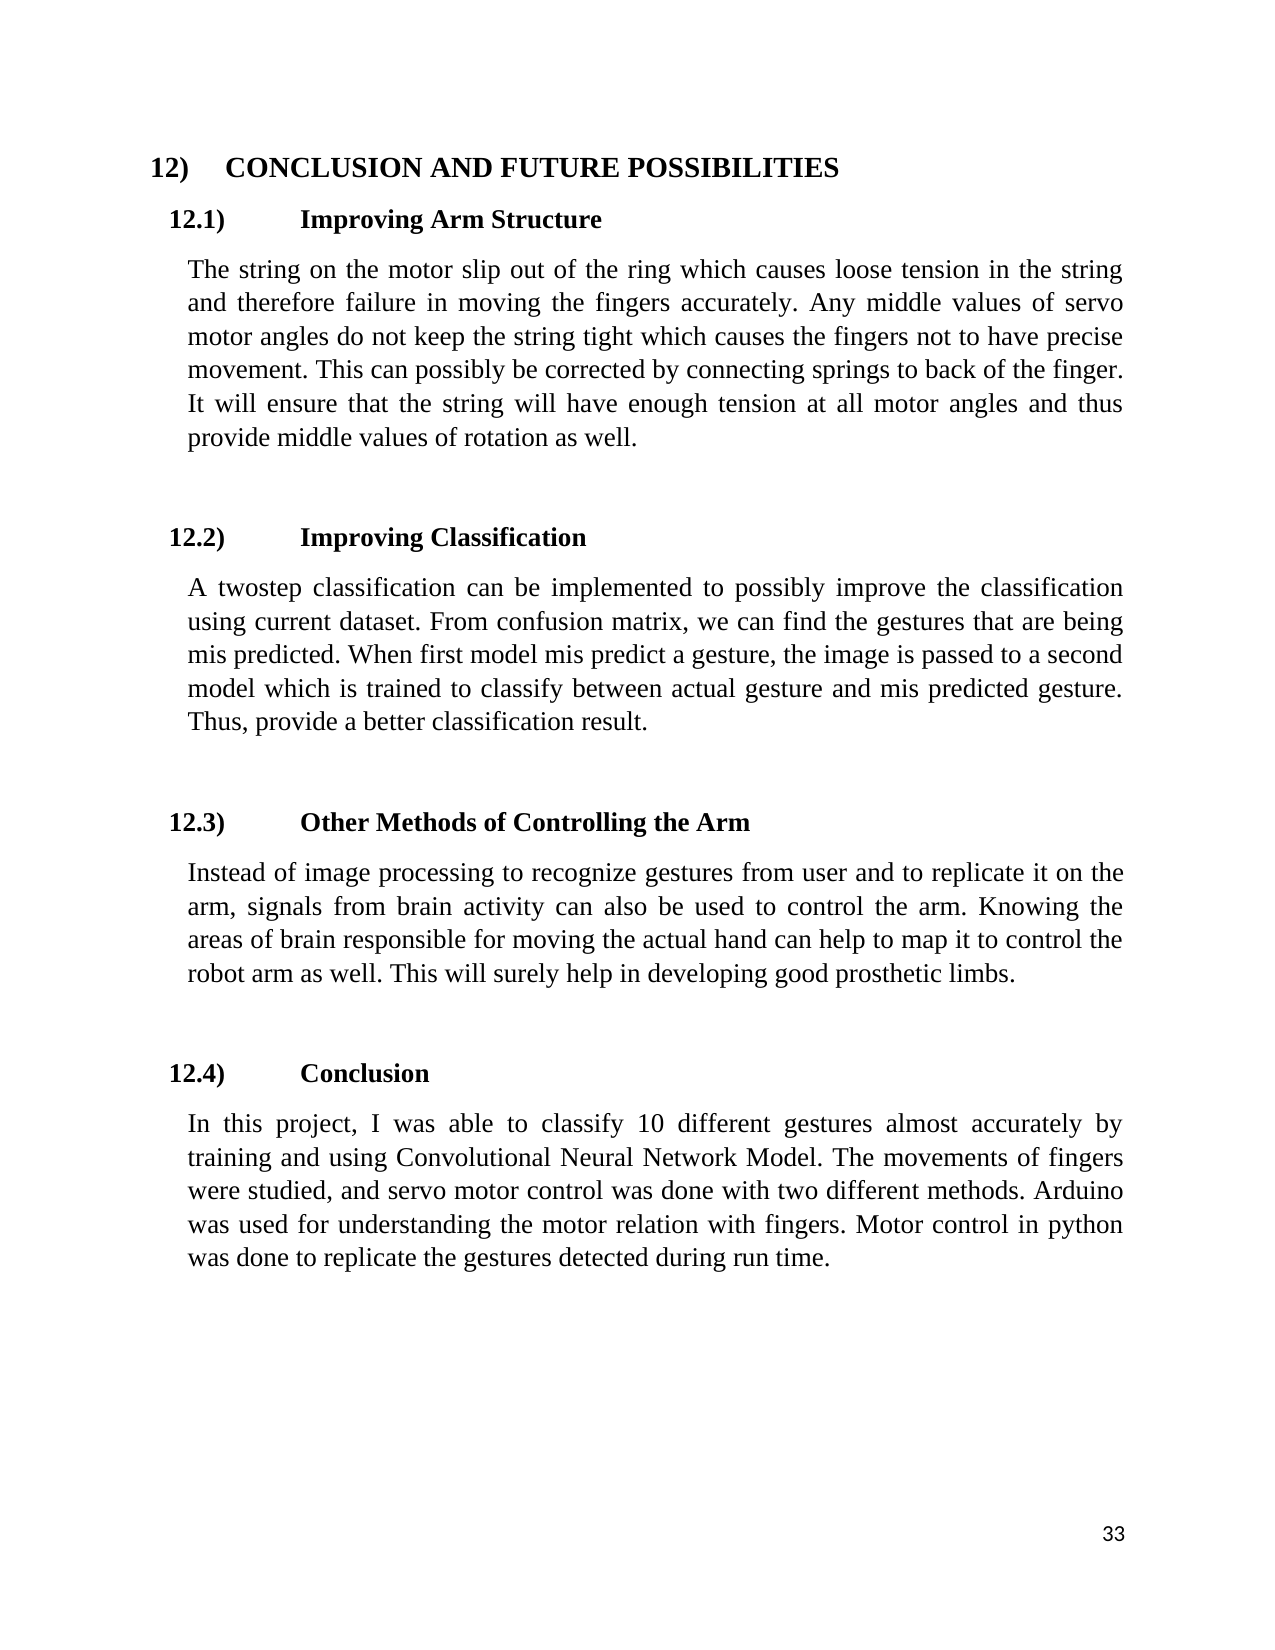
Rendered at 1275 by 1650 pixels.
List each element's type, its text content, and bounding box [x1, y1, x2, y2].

text Instead of image processing to recognize gestures from user and to replicate it on the arm, signals from brain activity can also be used to control the arm. Knowing the areas of brain responsible for moving the actual hand can help to map it to control the robot arm as well. This will surely help in developing good prosthetic limbs. [187, 856, 1125, 988]
text Other Methods of Controlling the Arm [169, 806, 1125, 837]
text In this project, I was able to classify 10 different gestures almost accurately by training and using Convolutional Neural Network Model. The movements of fingers were studied, and servo motor control was done with two different methods. Arduino was used for understanding the motor relation with fingers. Motor control in python was done to replicate the gestures detected during run time. [187, 1107, 1125, 1273]
text The string on the motor slip out of the ring which causes loose tension in the string and therefore failure in moving the fingers accurately. Any middle values of servo motor angles do not keep the string tight which causes the fingers not to have precise movement. This can possibly be corrected by connecting springs to back of the finger. It will ensure that the string will have enough tension at all motor angles and thus provide middle values of rotation as well. [187, 253, 1125, 452]
text Improving Classification [169, 521, 1125, 552]
text Conclusion [169, 1057, 1125, 1088]
text Improving Arm Structure [169, 203, 1125, 234]
text A twostep classification can be implemented to possibly improve the classification using current dataset. From confusion matrix, we can find the gestures that are being mis predicted. When first model mis predict a gesture, the image is passed to a second model which is trained to classify between actual gesture and mis predicted gesture. Thus, provide a better classification result. [187, 571, 1125, 737]
text CONCLUSION AND FUTURE POSSIBILITIES [150, 150, 1125, 183]
